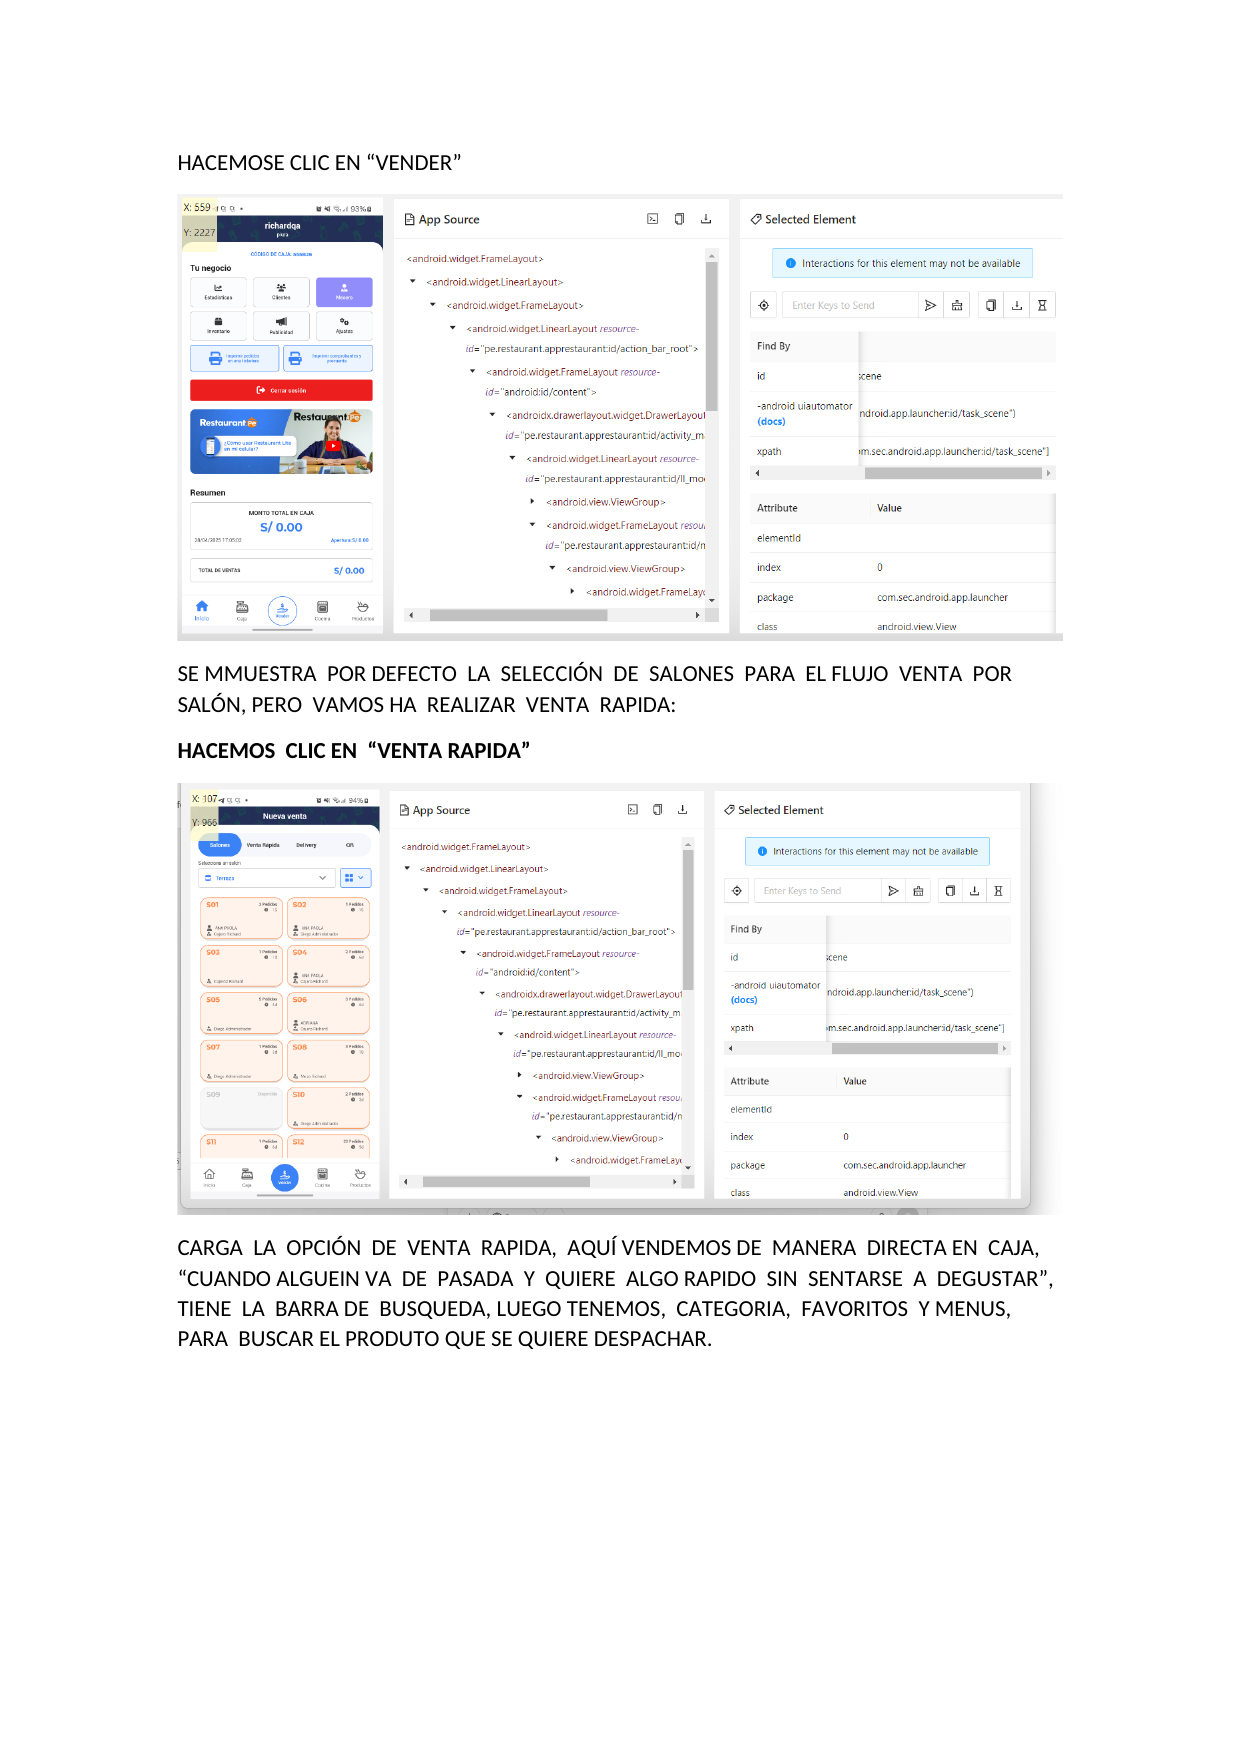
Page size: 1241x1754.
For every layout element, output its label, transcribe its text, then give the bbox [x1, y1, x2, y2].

text CARGA LA OPCIÓN DE VENTA RAPIDA, AQUÍ VENDEMOS DE MANERA DIRECTA EN CAJA, “CUANDO ALGUEIN VA DE PASADA Y QUIERE ALGO RAPIDO SIN SENTARSE A DEGUSTAR”, TIENE LA BARRA DE BUSQUEDA, LUEGO TENEMOS, CATEGORIA, FAVORITOS Y MENUS, PARA BUSCAR EL PRODUTO QUE SE QUIERE DESPACHAR. [177, 1233, 1063, 1352]
text HACEMOS CLIC EN “VENTA RAPIDA” [177, 737, 1063, 765]
text SE MMUESTRA POR DEFECTO LA SELECCIÓN DE SALONES PARA EL FLUJO VENTA POR SALÓN, PERO VAMOS HA REALIZAR VENTA RAPIDA: [177, 659, 1063, 718]
picture [177, 194, 1063, 641]
text HACEMOSE CLIC EN “VENDER” [177, 148, 1063, 176]
picture [177, 783, 1063, 1215]
